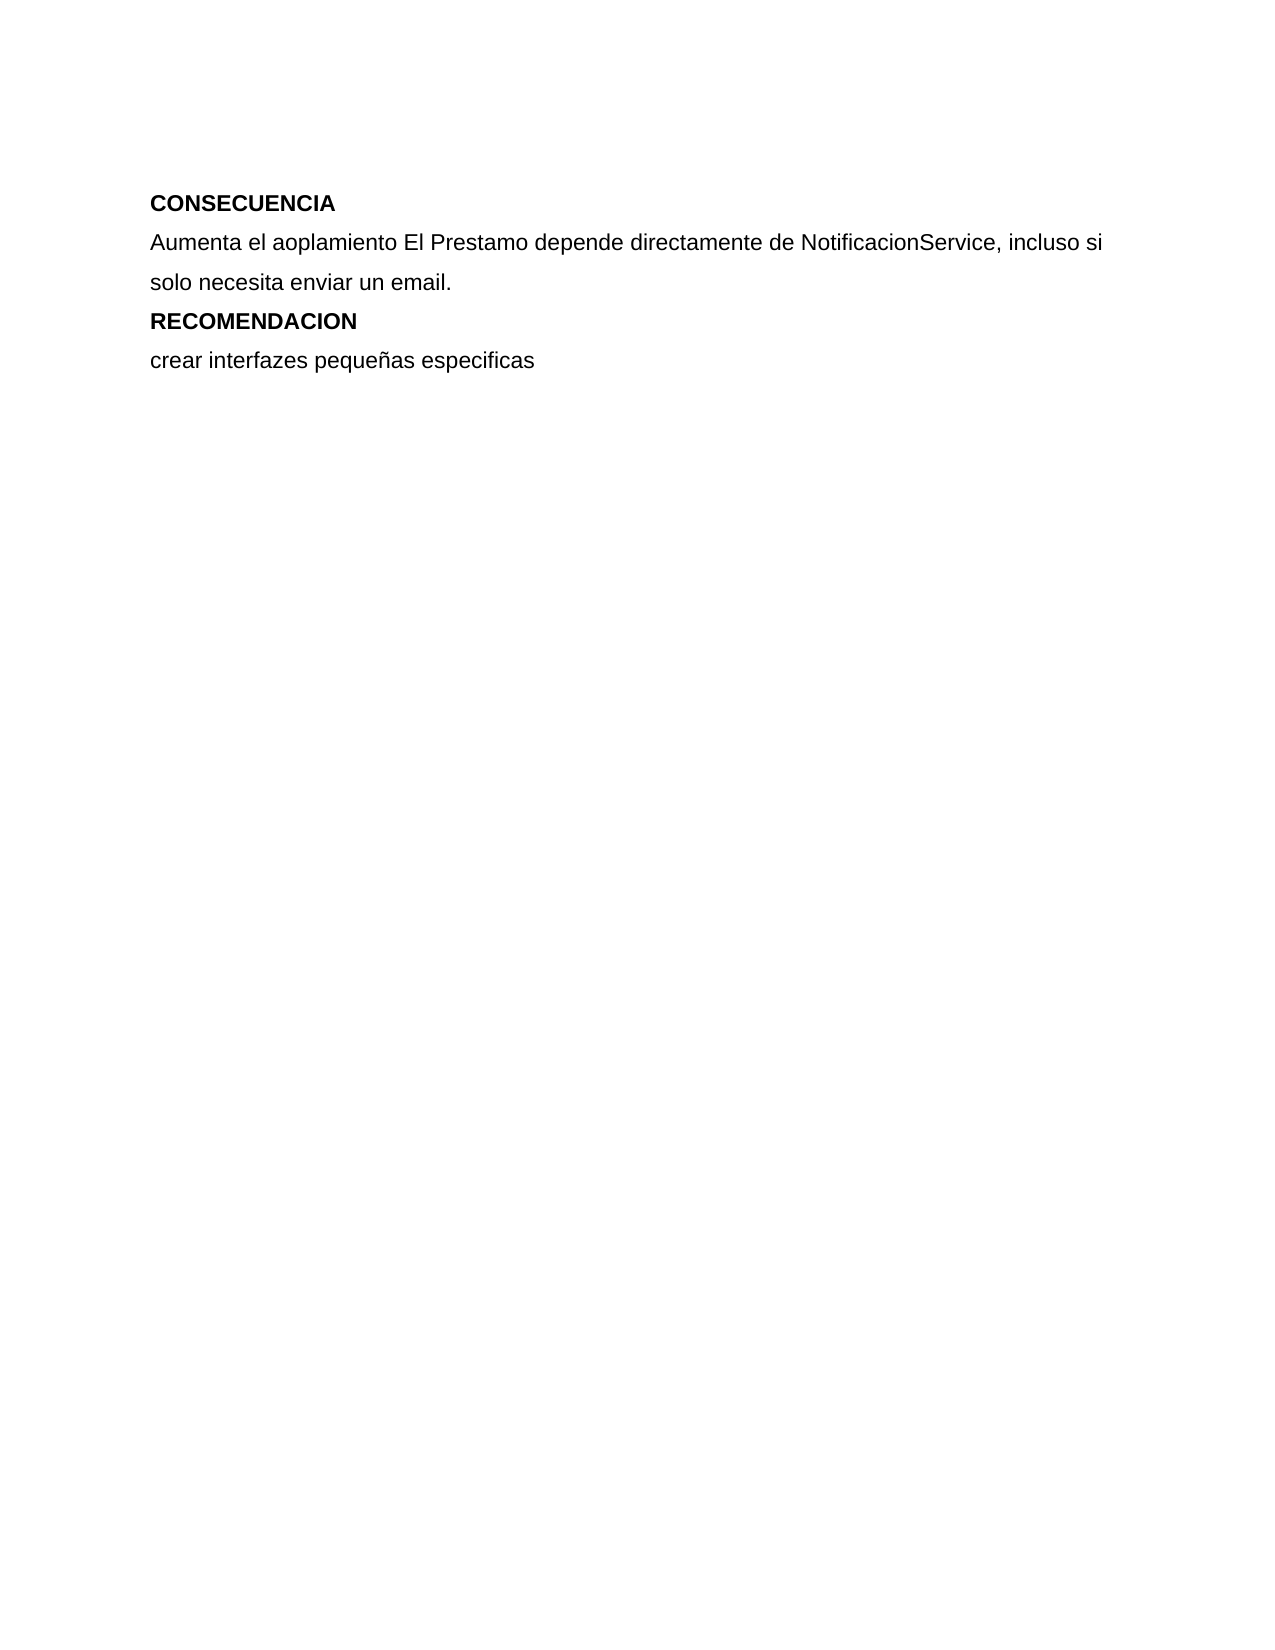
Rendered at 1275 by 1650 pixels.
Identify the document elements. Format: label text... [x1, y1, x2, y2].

text RECOMENDACION [150, 308, 1125, 334]
text CONSECUENCIA [150, 189, 1125, 216]
text Aumenta el aoplamiento El Prestamo depende directamente de NotificacionService, incluso si solo necesita enviar un email. [150, 229, 1125, 295]
text crear interfazes pequeñas especificas [150, 347, 1125, 374]
